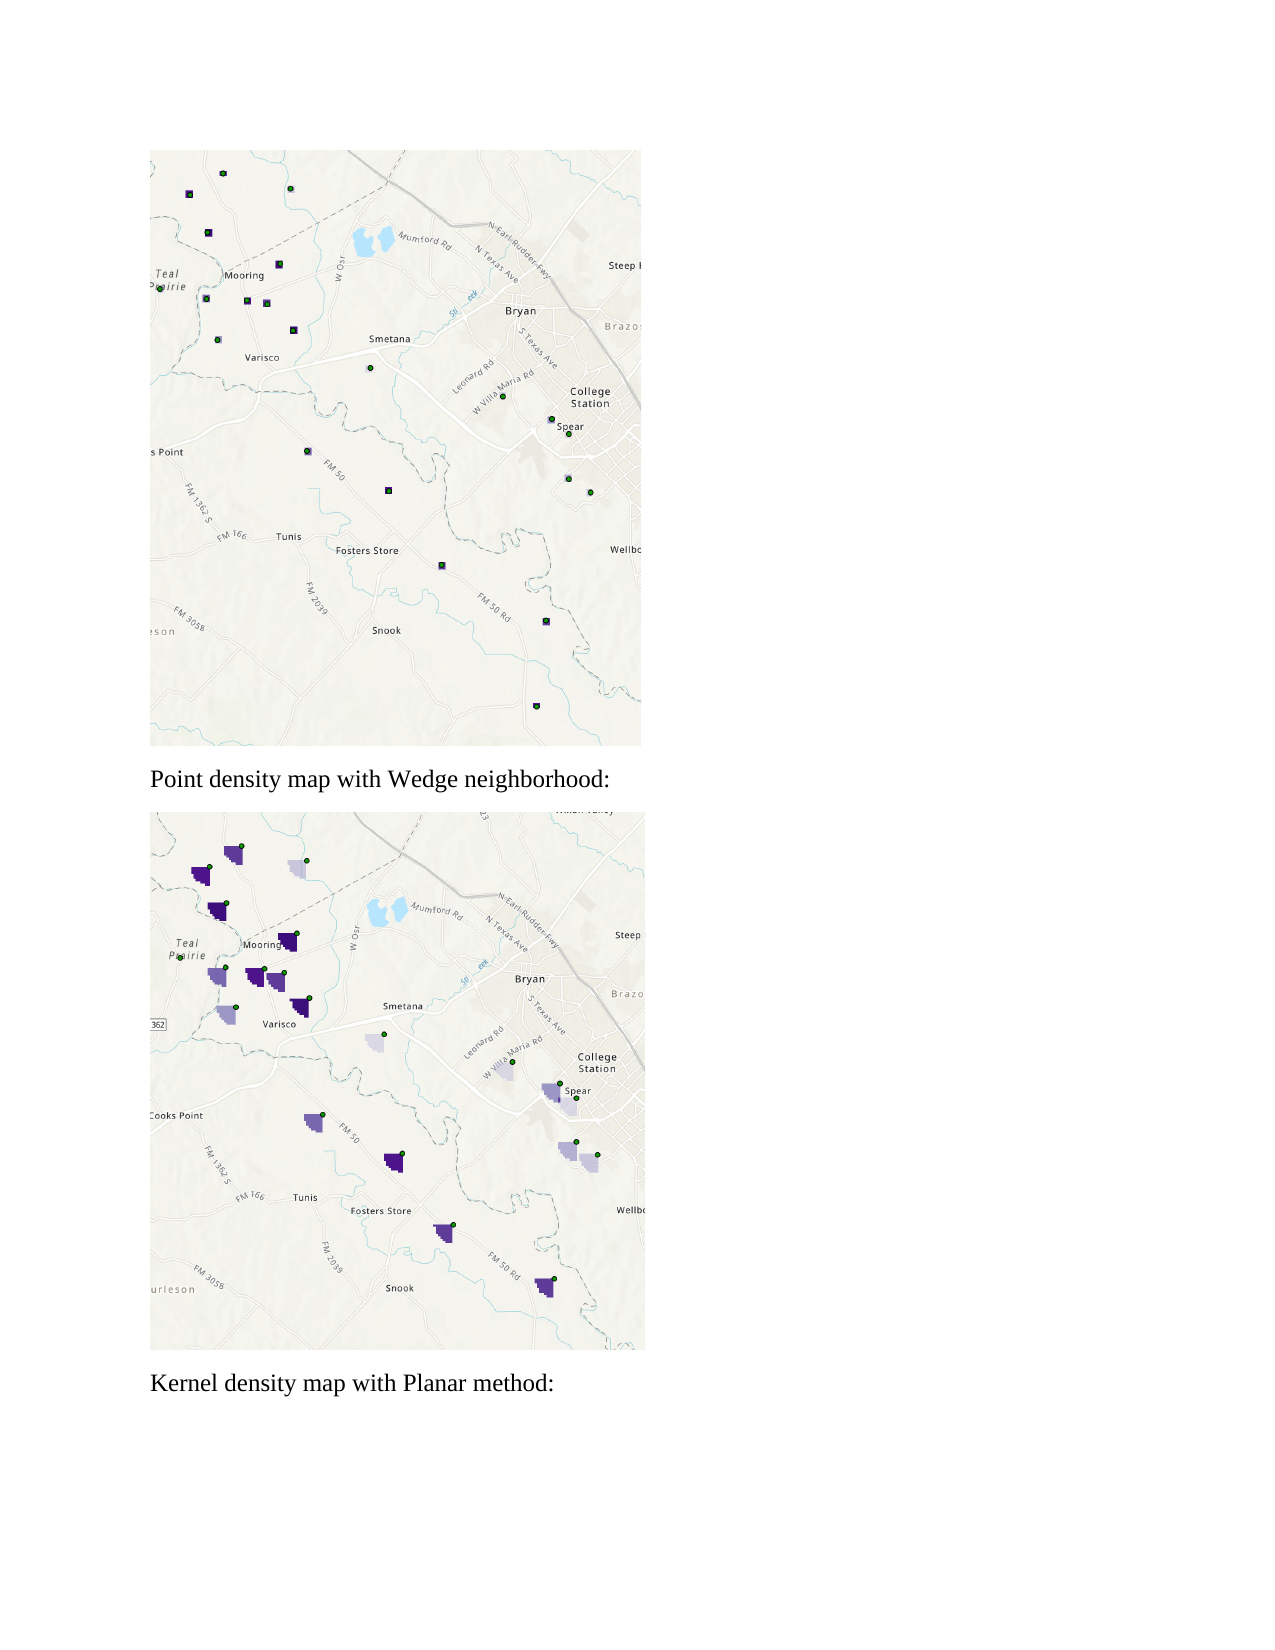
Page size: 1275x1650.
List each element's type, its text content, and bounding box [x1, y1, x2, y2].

picture [150, 812, 646, 1350]
text Kernel density map with Planar method: [150, 1368, 1125, 1397]
picture [150, 150, 642, 746]
text Point density map with Wedge neighborhood: [150, 764, 1125, 793]
